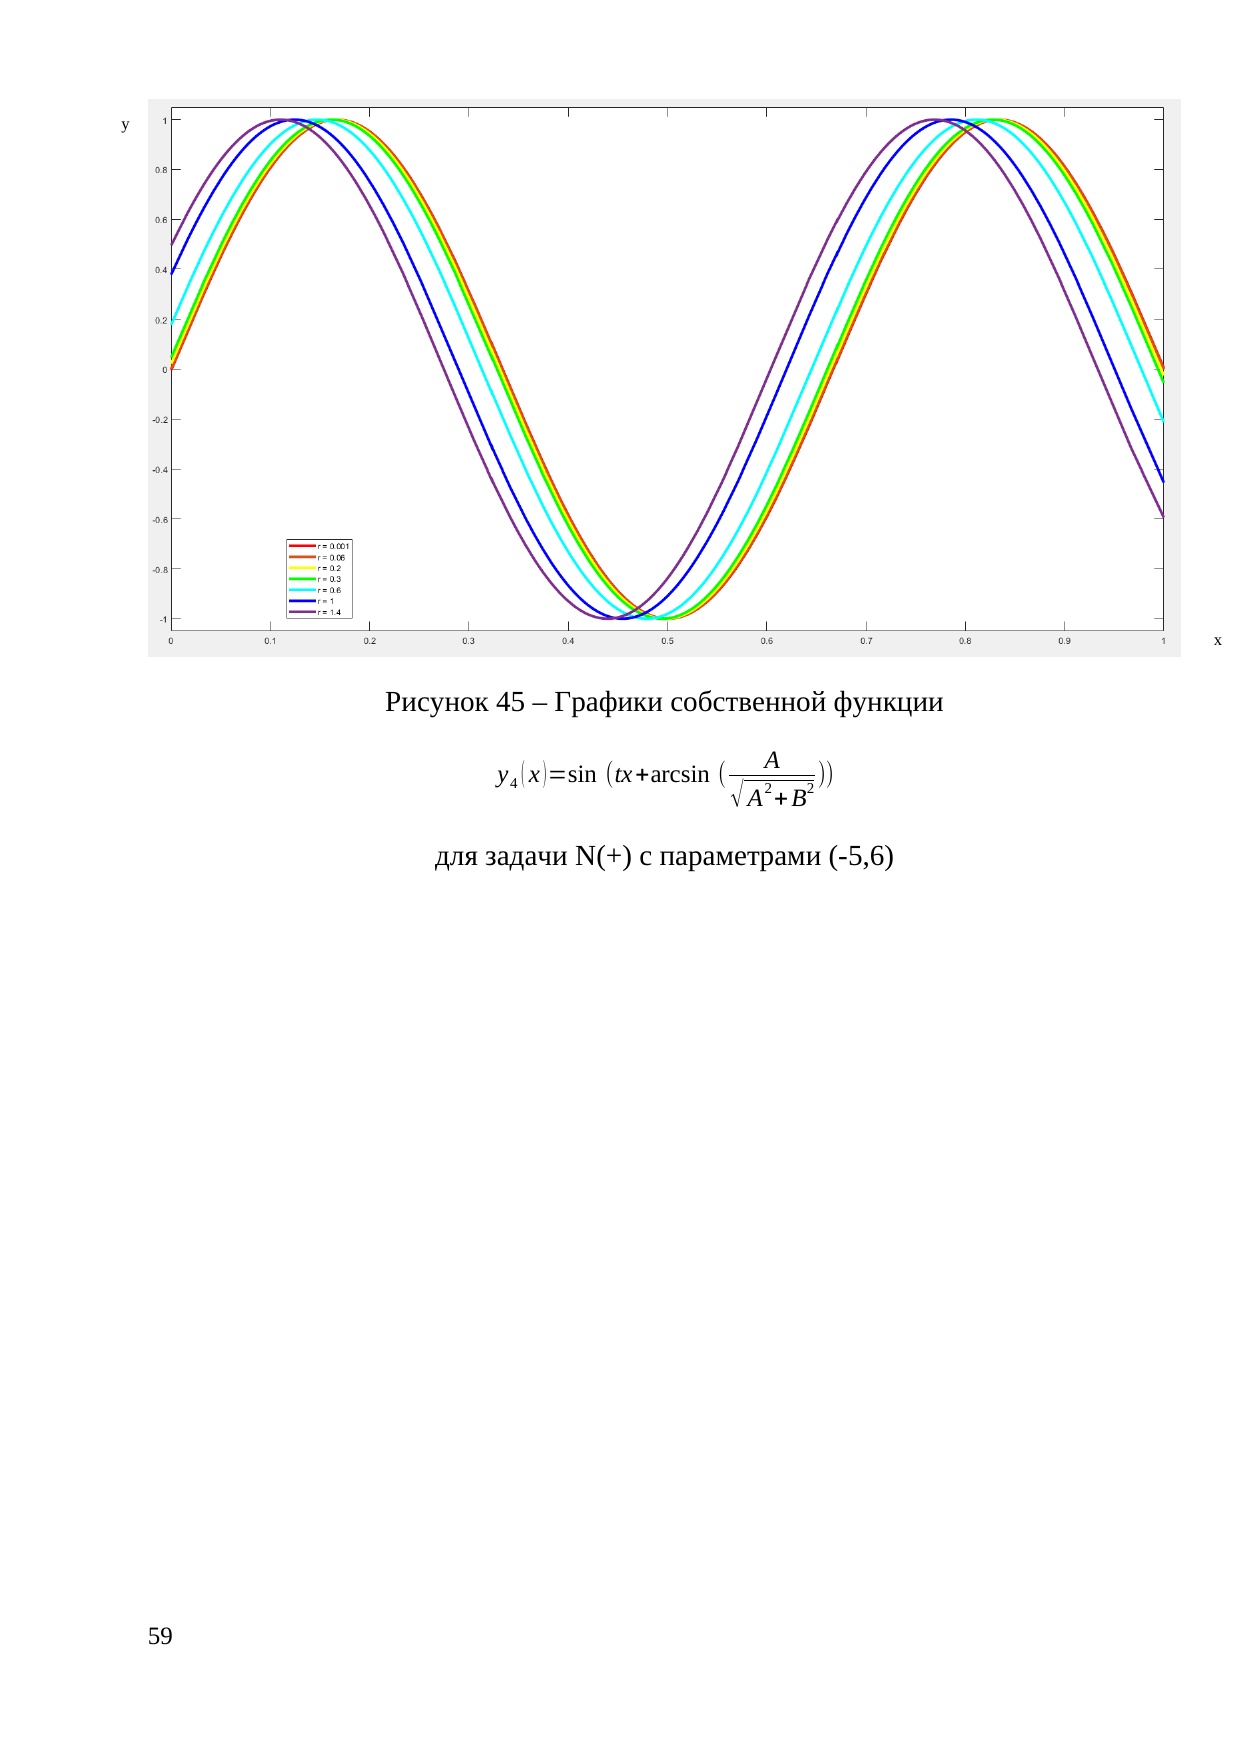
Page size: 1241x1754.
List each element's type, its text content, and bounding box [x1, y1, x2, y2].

text Рисунок 45 – Графики собственной функции [148, 684, 1181, 717]
text для задачи N(+) с параметрами (-5,6) [148, 838, 1181, 872]
picture [148, 99, 1181, 657]
